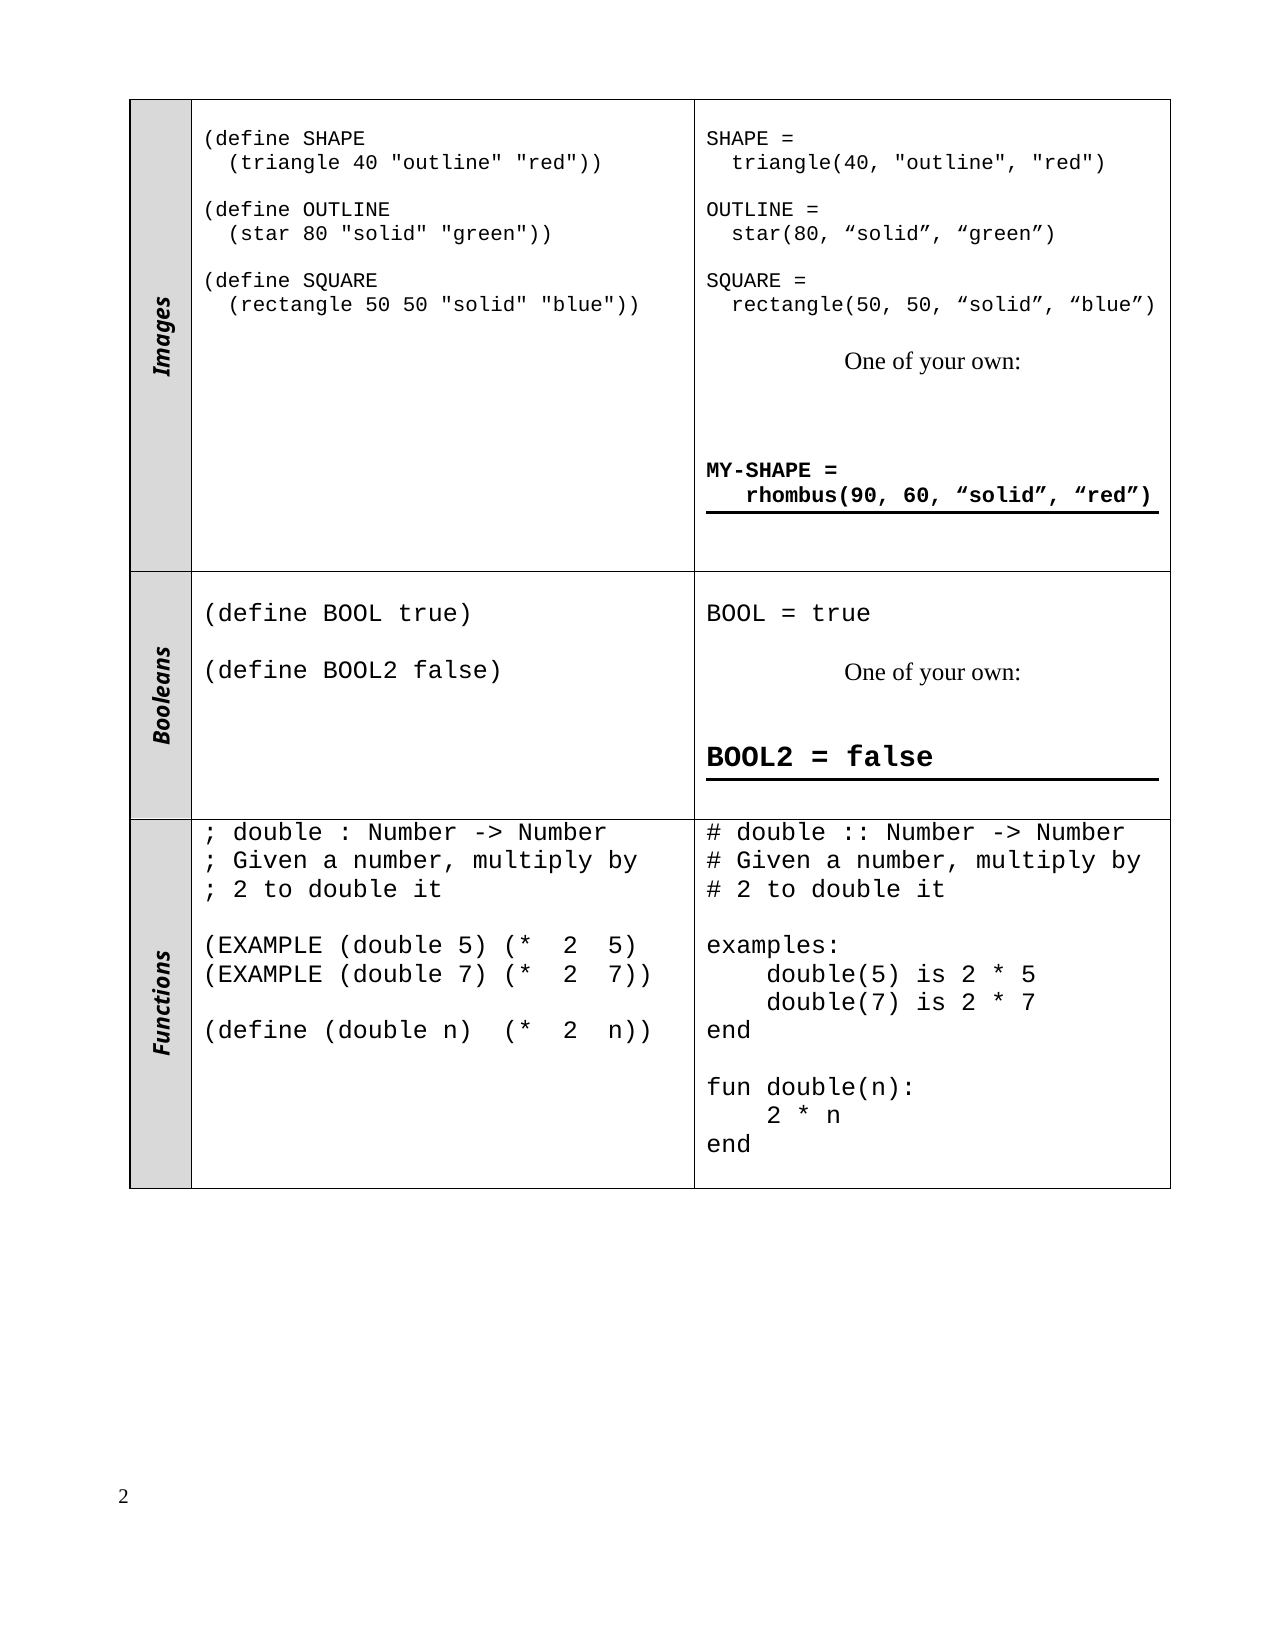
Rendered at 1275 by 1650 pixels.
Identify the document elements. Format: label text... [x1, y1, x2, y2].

table_header SHAPE = triangle(40, "outline", "red") OUTLINE = star(80, “solid”, “green”) SQUARE = rectangle(50, 50, “solid”, “blue”) One of your own: MY-SHAPE = rhombus(90, 60, “solid”, “red”) [695, 100, 1170, 571]
table_cell (define BOOL true) (define BOOL2 false) [192, 572, 694, 818]
table_header Images [131, 100, 191, 571]
table_cell # double :: Number -> Number # Given a number, multiply by # 2 to double it examples: double(5) is 2 * 5 double(7) is 2 * 7 end fun double(n): 2 * n end [695, 820, 1170, 1188]
table_cell Functions [131, 820, 191, 1188]
table_cell ; double : Number -> Number ; Given a number, multiply by ; 2 to double it (EXAMPLE (double 5) (* 2 5) (EXAMPLE (double 7) (* 2 7)) (define (double n) (* 2 n)) [192, 820, 694, 1188]
table_cell BOOL = true One of your own: BOOL2 = false [695, 572, 1170, 818]
table_cell Booleans [131, 572, 191, 818]
table_header (define SHAPE (triangle 40 "outline" "red")) (define OUTLINE (star 80 "solid" "green")) (define SQUARE (rectangle 50 50 "solid" "blue")) [192, 100, 694, 571]
